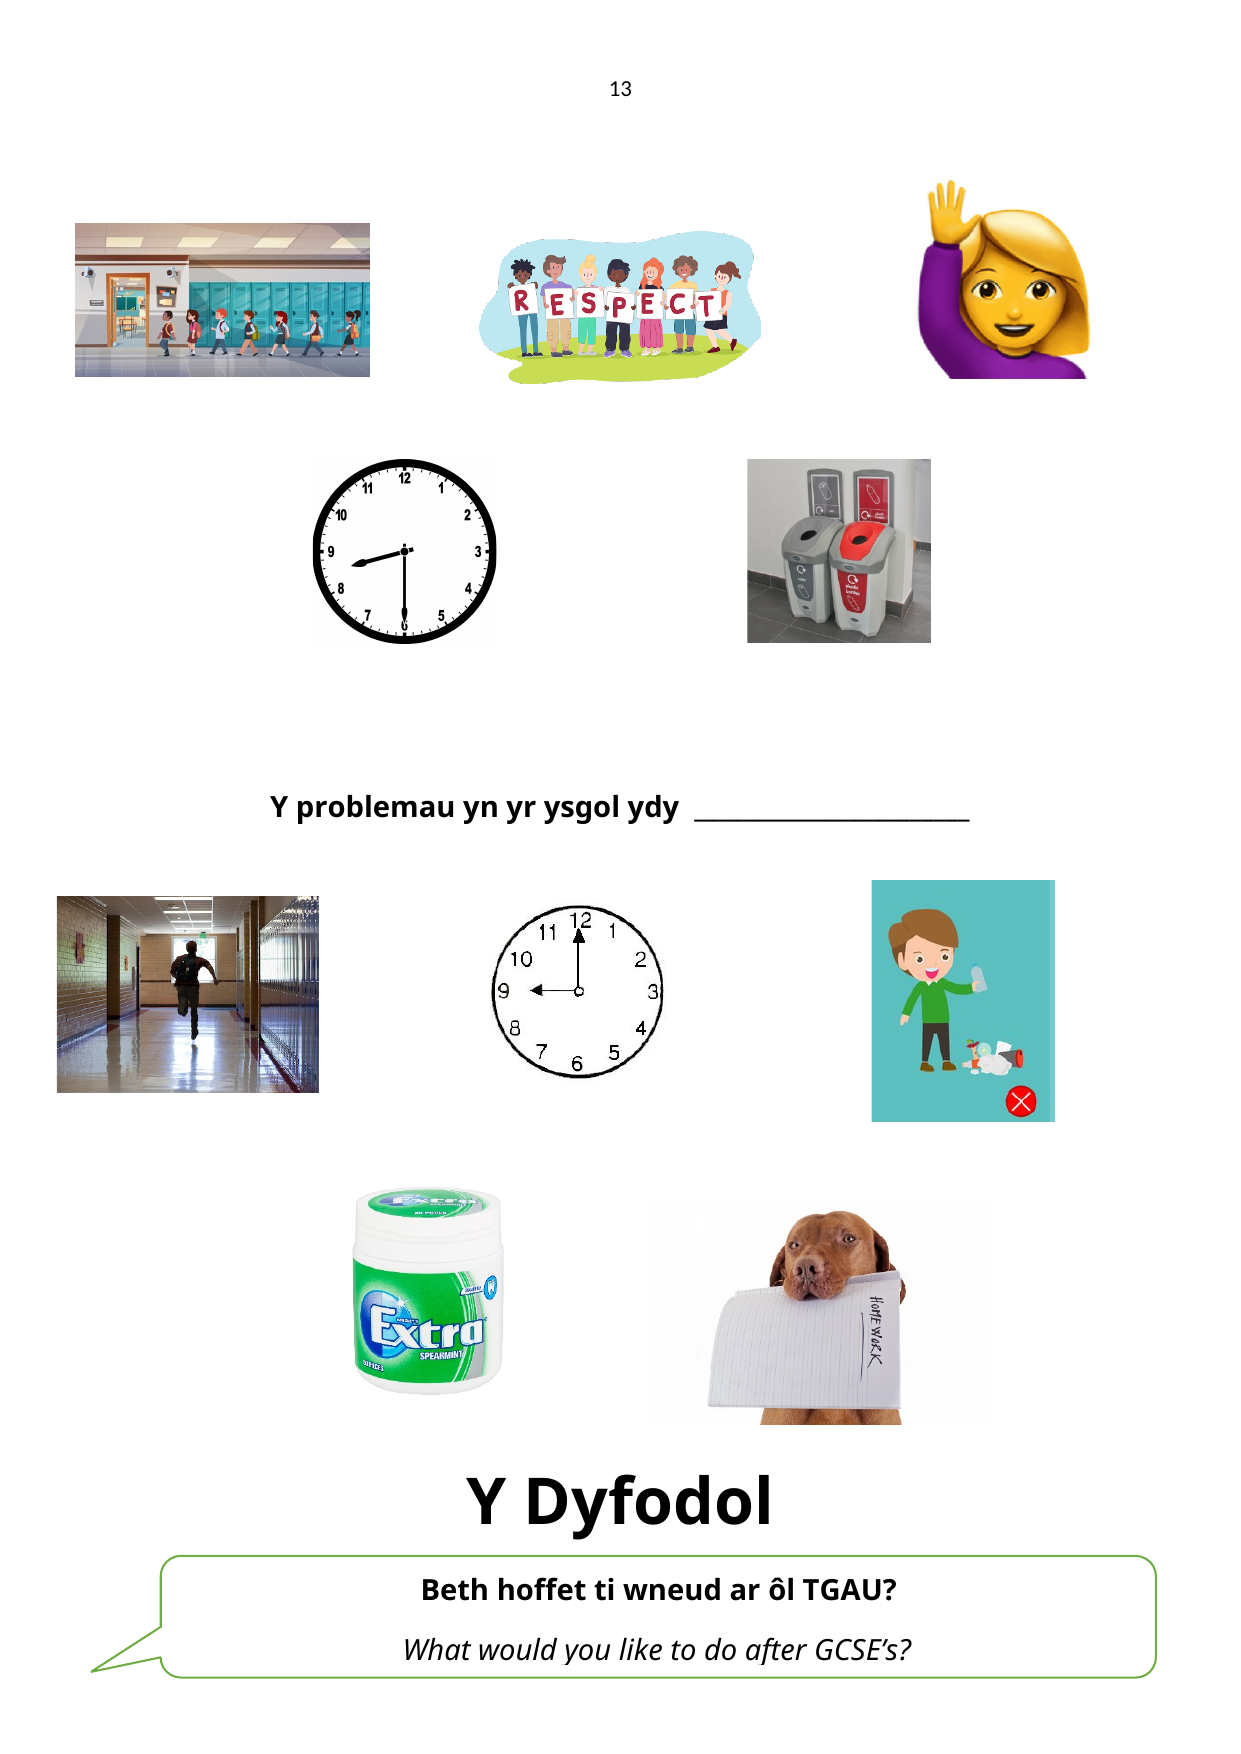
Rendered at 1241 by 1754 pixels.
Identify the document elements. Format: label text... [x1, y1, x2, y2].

picture [75, 223, 370, 377]
picture [483, 901, 670, 1088]
picture [479, 231, 762, 384]
picture [871, 880, 1056, 1122]
text Y problemau yn yr ysgol ydy _______________________ [75, 786, 1165, 826]
text Y Dyfodol [75, 1456, 1165, 1543]
picture [747, 459, 931, 643]
picture [56, 896, 319, 1093]
picture [902, 180, 1102, 379]
picture [318, 1181, 538, 1400]
picture [649, 1197, 990, 1425]
picture [312, 459, 497, 644]
